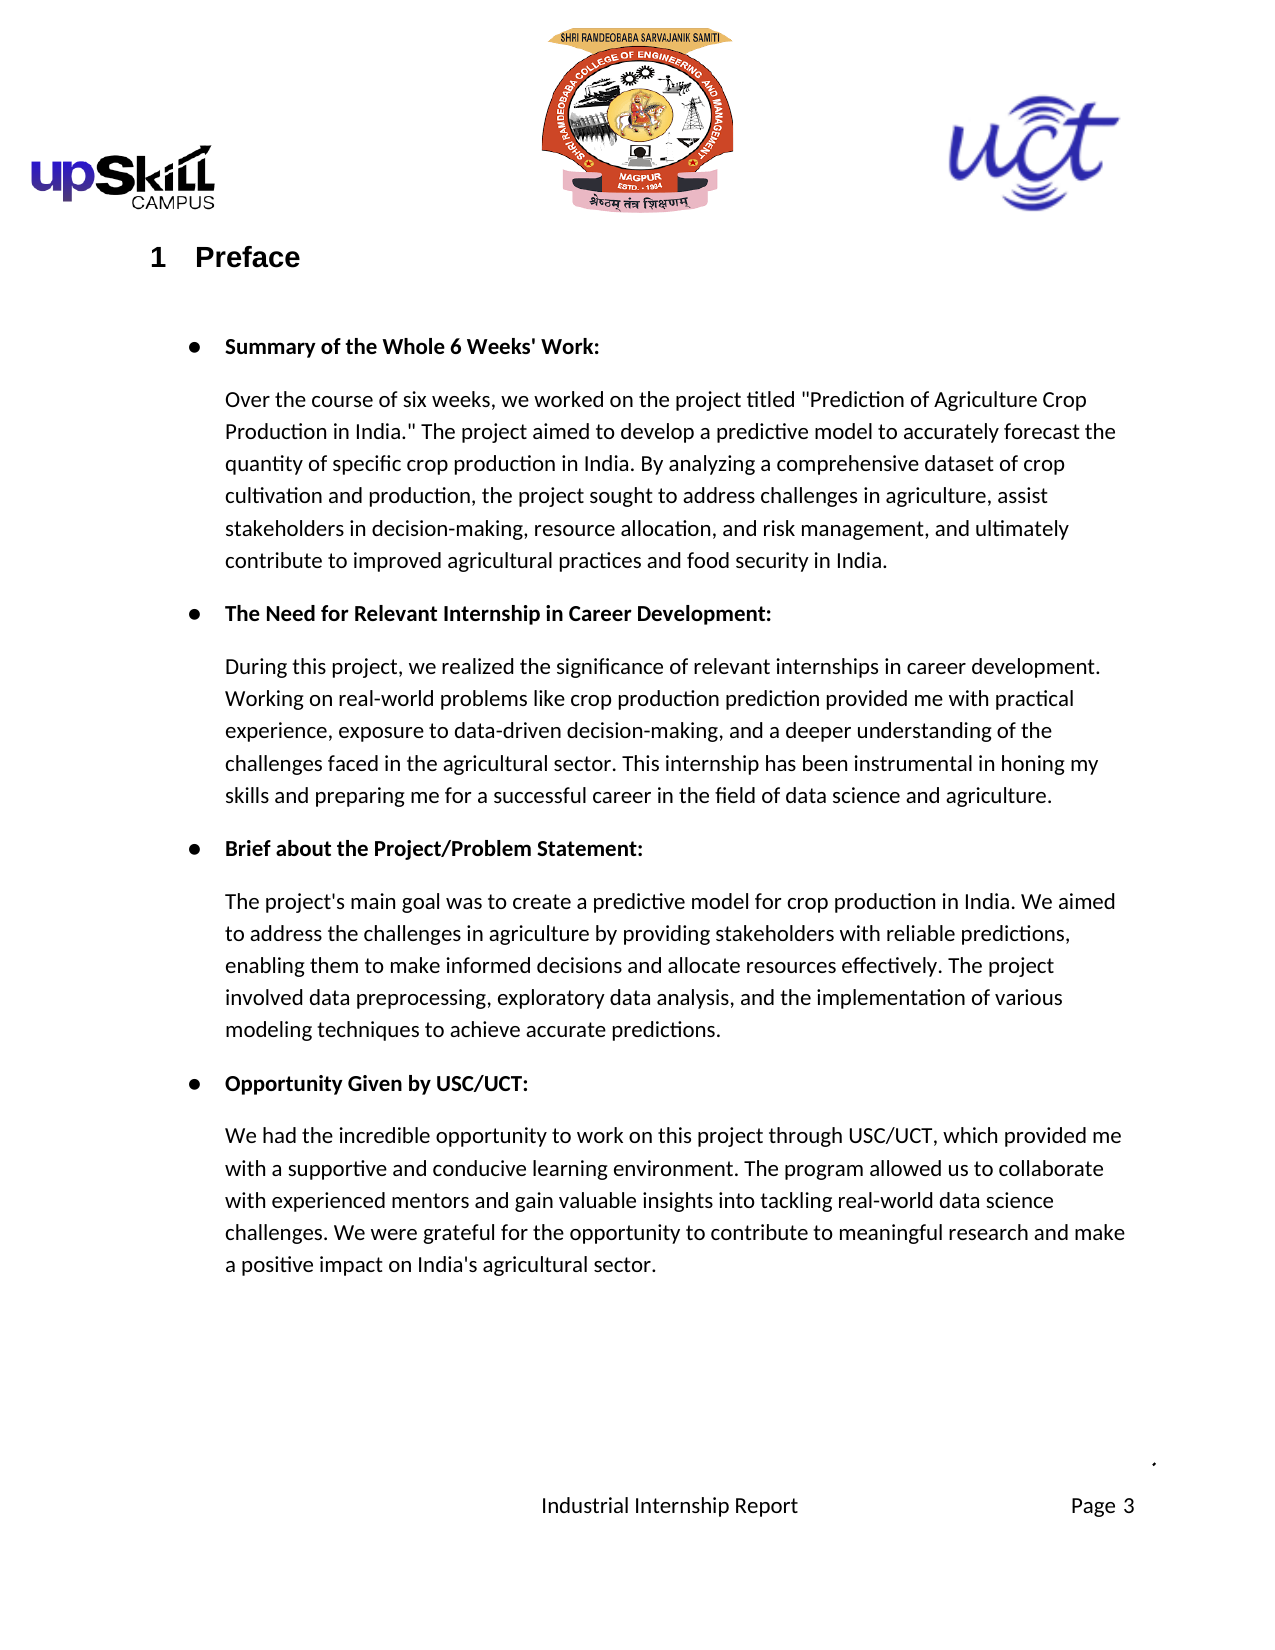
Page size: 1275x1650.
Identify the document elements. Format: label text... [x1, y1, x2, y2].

list Brief about the Project/Problem Statement: [187, 834, 1134, 862]
list Summary of the Whole 6 Weeks' Work: [187, 332, 1134, 360]
text The project's main goal was to create a predictive model for crop production in India. We aimed to address the challenges in agriculture by providing stakeholders with reliable predictions, enabling them to make informed decisions and allocate resources effectively. The project involved data preprocessing, exploratory data analysis, and the implementation of various modeling techniques to achieve accurate predictions. [225, 887, 1134, 1044]
subtitle Preface [150, 241, 1134, 274]
text During this project, we realized the significance of relevant internships in career development. Working on real-world problems like crop production prediction provided me with practical experience, exposure to data-driven decision-making, and a deeper understanding of the challenges faced in the agricultural sector. This internship has been instrumental in honing my skills and preparing me for a successful career in the field of data science and agriculture. [225, 652, 1134, 809]
list Opportunity Given by USC/UCT: [187, 1069, 1134, 1097]
picture [541, 28, 734, 213]
text We had the incredible opportunity to work on this project through USC/UCT, which provided me with a supportive and conducive learning environment. The program allowed us to collaborate with experienced mentors and gain valuable insights into tackling real-world data science challenges. We were grateful for the opportunity to contribute to meaningful research and make a positive impact on India's agricultural sector. [225, 1122, 1134, 1278]
picture [946, 86, 1125, 213]
list The Need for Relevant Internship in Career Development: [187, 599, 1134, 627]
text Over the course of six weeks, we worked on the project titled "Prediction of Agriculture Crop Production in India." The project aimed to develop a predictive model to accurately forecast the quantity of specific crop production in India. By analyzing a comprehensive dataset of crop cultivation and production, the project sought to address challenges in agriculture, assist stakeholders in decision-making, resource allocation, and risk management, and ultimately contribute to improved agricultural practices and food security in India. [225, 385, 1134, 574]
picture [0, 132, 246, 213]
